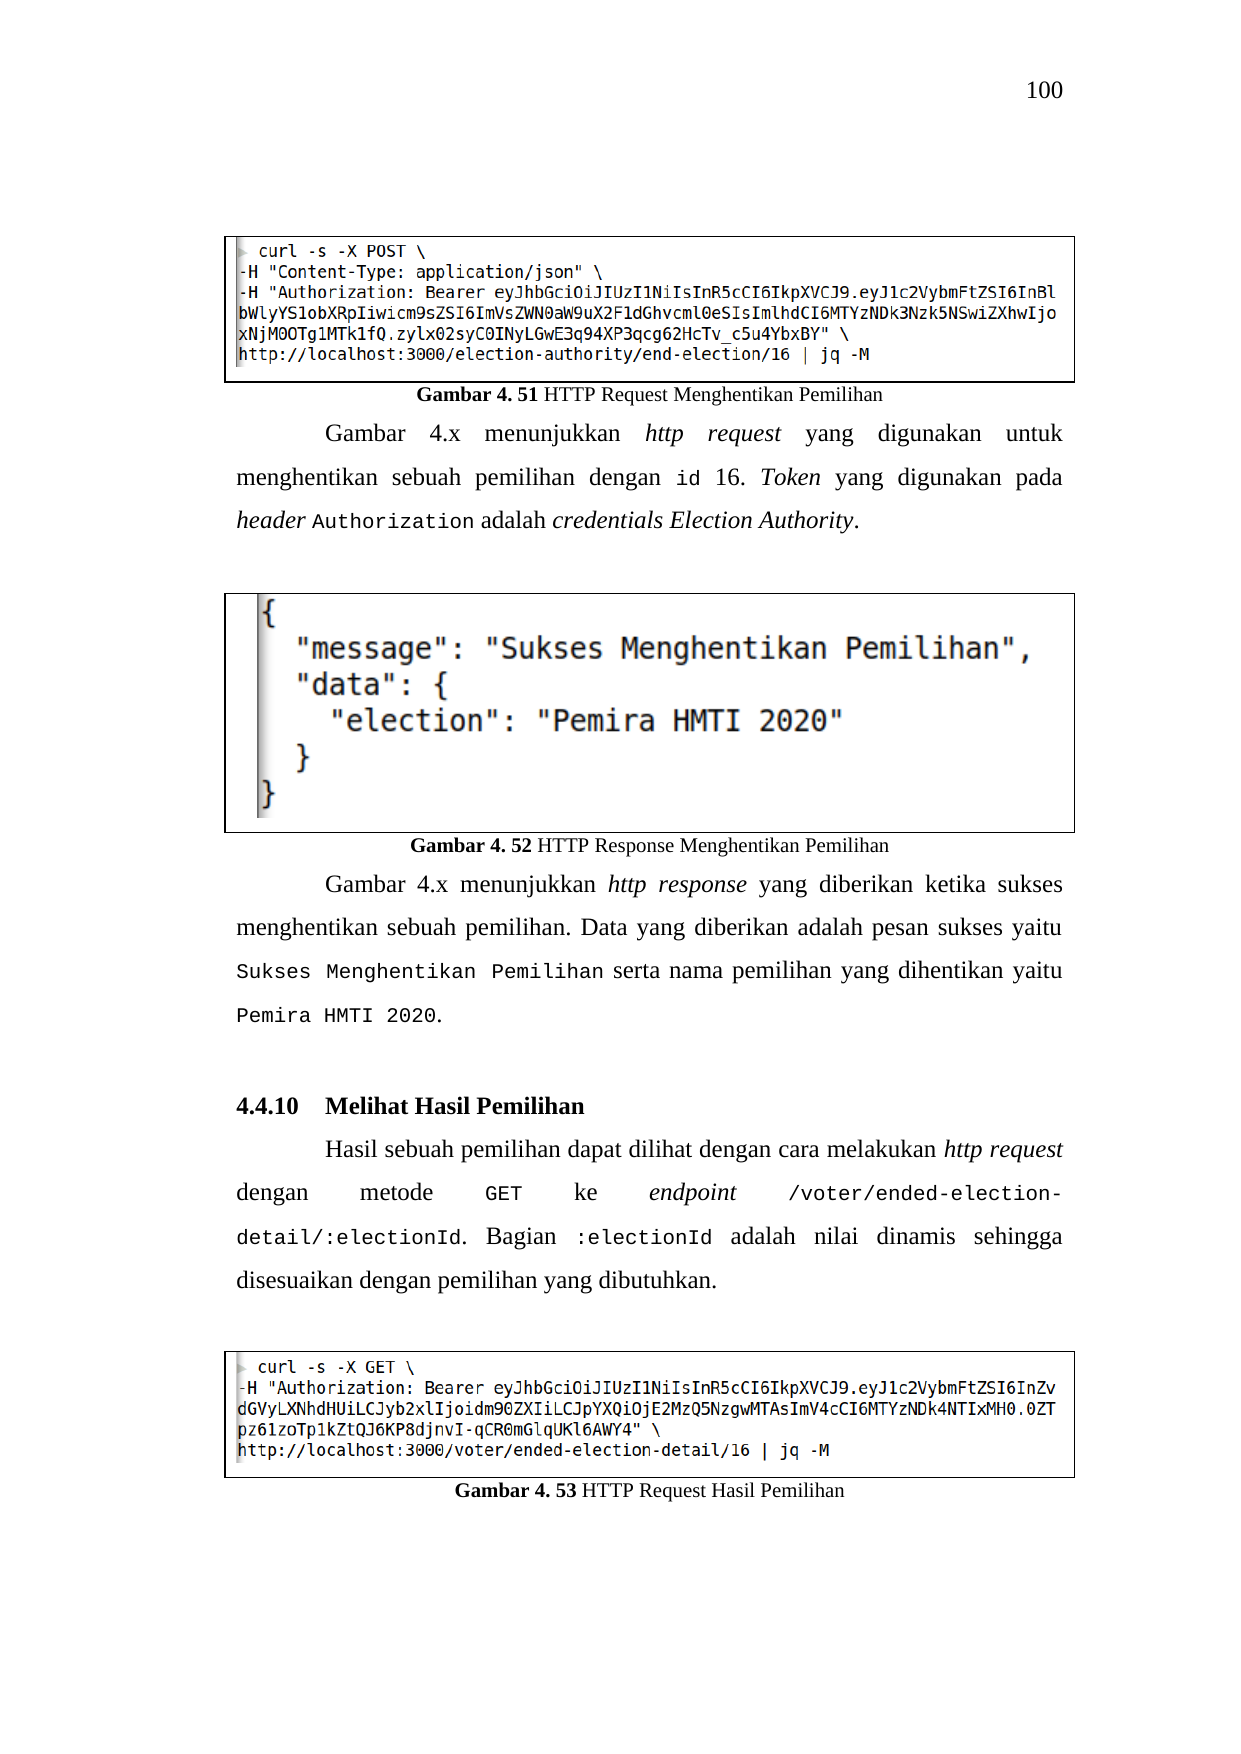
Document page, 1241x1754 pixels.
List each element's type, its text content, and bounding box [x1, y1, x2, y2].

text Hasil sebuah pemilihan dapat dilihat dengan cara melakukan http request dengan metode GET ke endpoint /voter/ended-election-detail/:electionId. Bagian :electionId adalah nilai dinamis sehingga disesuaikan dengan pemilihan yang dibutuhkan. [236, 1134, 1063, 1294]
picture [236, 237, 1064, 367]
picture [257, 594, 1042, 818]
text Gambar 4.x menunjukkan http request yang digunakan untuk menghentikan sebuah pemilihan dengan id 16. Token yang digunakan pada header Authorization adalah credentials Election Authority. [236, 418, 1063, 535]
picture [236, 1352, 1064, 1463]
subtitle Melihat Hasil Pemilihan [236, 1091, 1063, 1119]
text Gambar 4.x menunjukkan http response yang diberikan ketika sukses menghentikan sebuah pemilihan. Data yang diberikan adalah pesan sukses yaitu Sukses Menghentikan Pemilihan serta nama pemilihan yang dihentikan yaitu Pemira HMTI 2020. [236, 869, 1063, 1029]
table_header [226, 237, 1074, 381]
table_header [226, 594, 1074, 832]
table_header [226, 1352, 1074, 1477]
